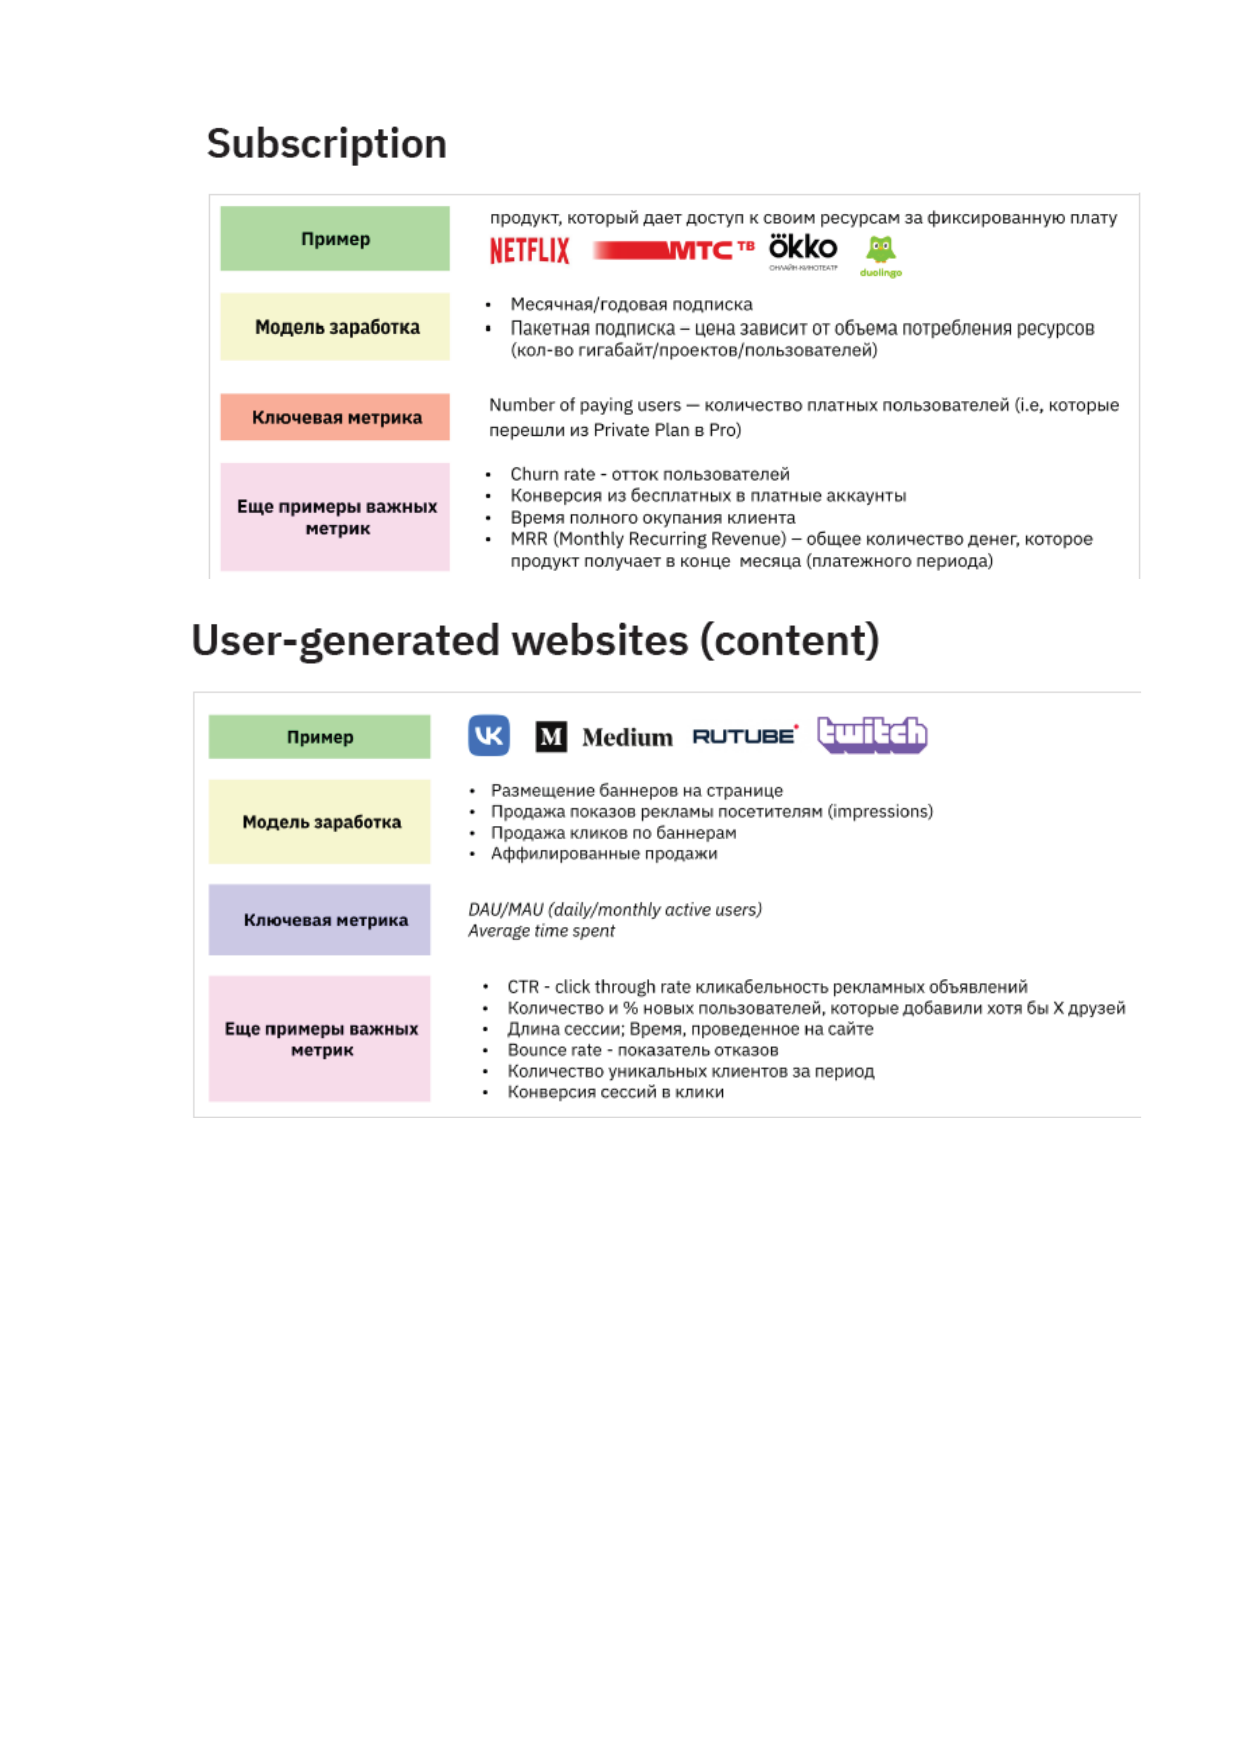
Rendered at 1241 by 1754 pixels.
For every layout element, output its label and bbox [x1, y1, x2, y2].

picture [177, 608, 1142, 1118]
picture [177, 118, 1142, 579]
